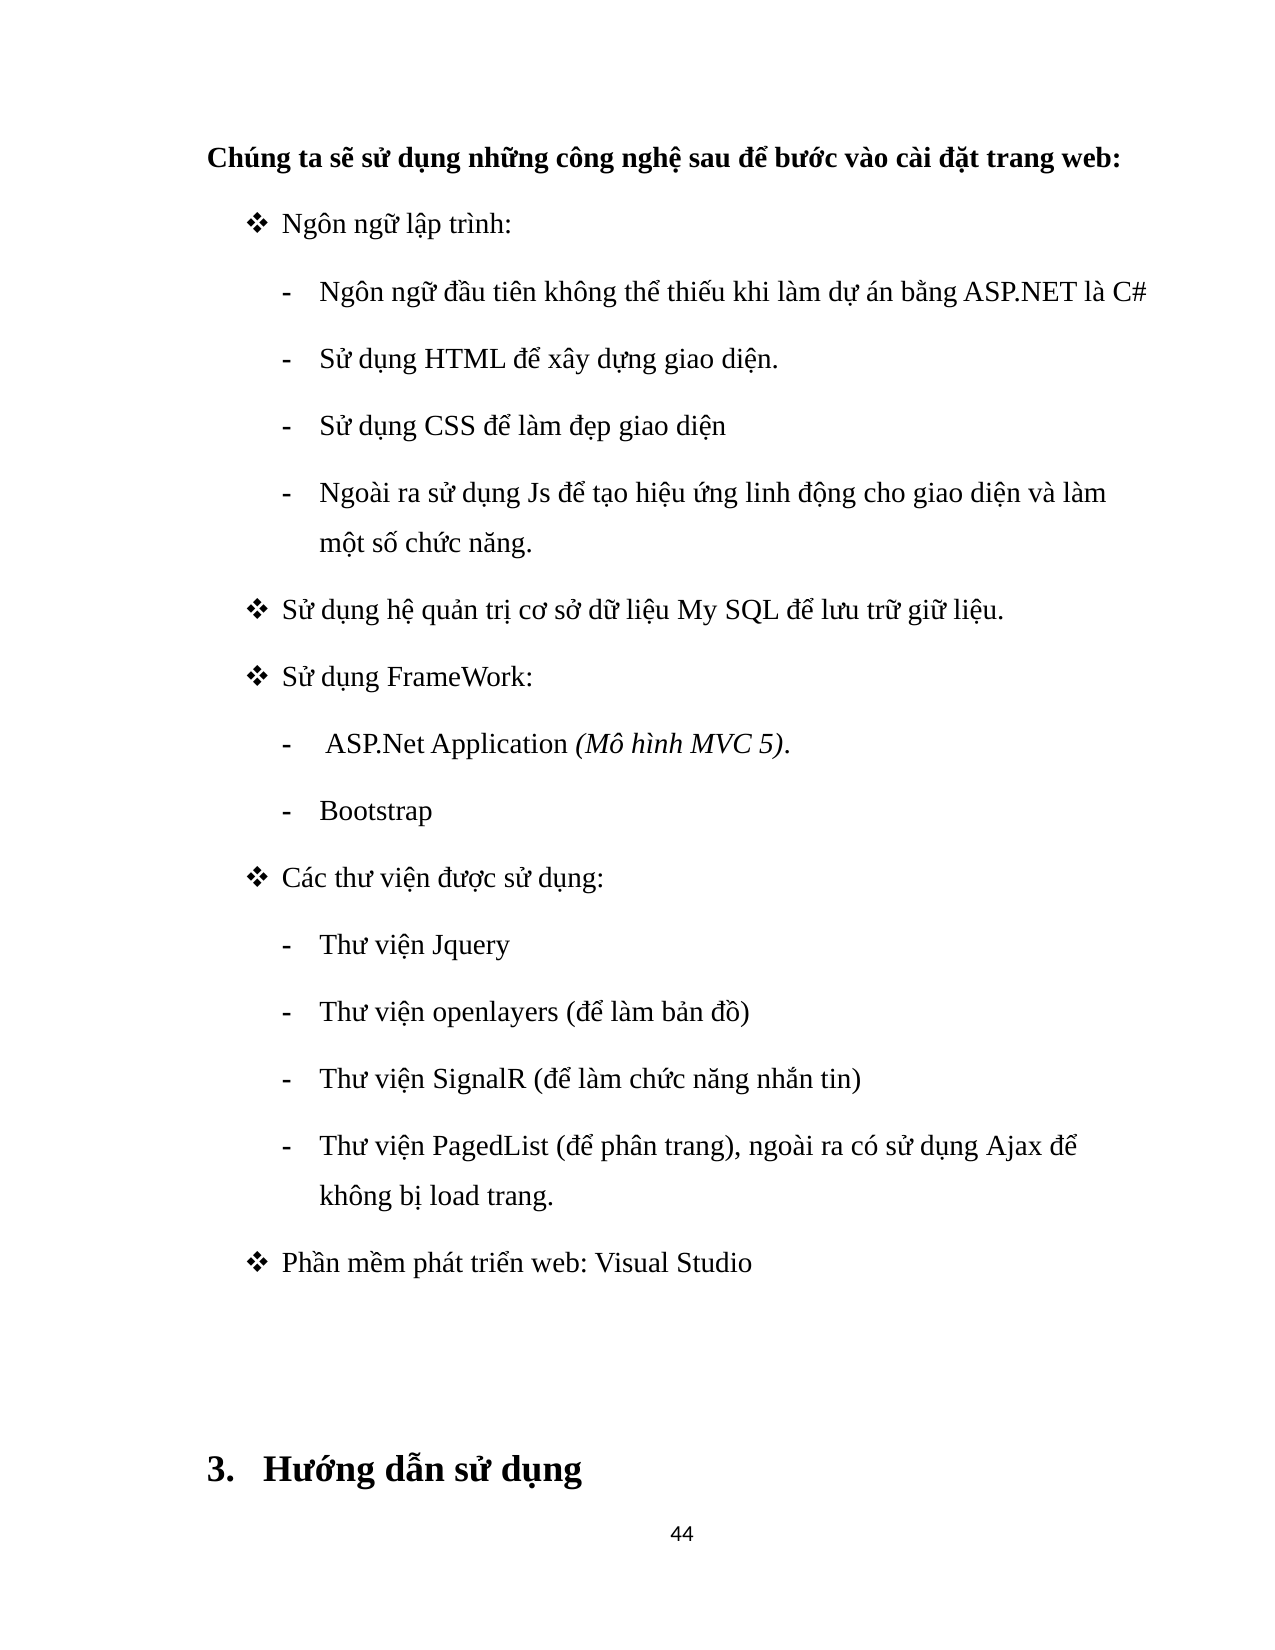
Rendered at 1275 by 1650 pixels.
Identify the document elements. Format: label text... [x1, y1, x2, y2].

list Các thư viện được sử dụng: [244, 860, 1157, 894]
list Thư viện openlayers (để làm bản đồ) [282, 994, 1157, 1028]
list Sử dụng FrameWork: [244, 659, 1157, 693]
list Ngoài ra sử dụng Js để tạo hiệu ứng linh động cho giao diện và làm một số chức năng. [282, 475, 1157, 558]
list Bootstrap [282, 793, 1157, 827]
list ASP.Net Application (Mô hình MVC 5). [282, 726, 1157, 760]
list Chúng ta sẽ sử dụng những công nghệ sau để bước vào cài đặt trang web: [207, 140, 1157, 173]
list Ngôn ngữ đầu tiên không thể thiếu khi làm dự án bằng ASP.NET là C# [282, 274, 1157, 307]
list Hướng dẫn sử dụng [207, 1446, 1157, 1489]
list Thư viện Jquery [282, 927, 1157, 961]
list Thư viện PagedList (để phân trang), ngoài ra có sử dụng Ajax để không bị load trang. [282, 1128, 1157, 1212]
list Sử dụng HTML để xây dựng giao diện. [282, 341, 1157, 374]
list Thư viện SignalR (để làm chức năng nhắn tin) [282, 1061, 1157, 1095]
list Sử dụng hệ quản trị cơ sở dữ liệu My SQL để lưu trữ giữ liệu. [244, 592, 1157, 626]
list Phần mềm phát triển web: Visual Studio [244, 1245, 1157, 1279]
list Sử dụng CSS để làm đẹp giao diện [282, 408, 1157, 441]
list Ngôn ngữ lập trình: [244, 207, 1157, 240]
